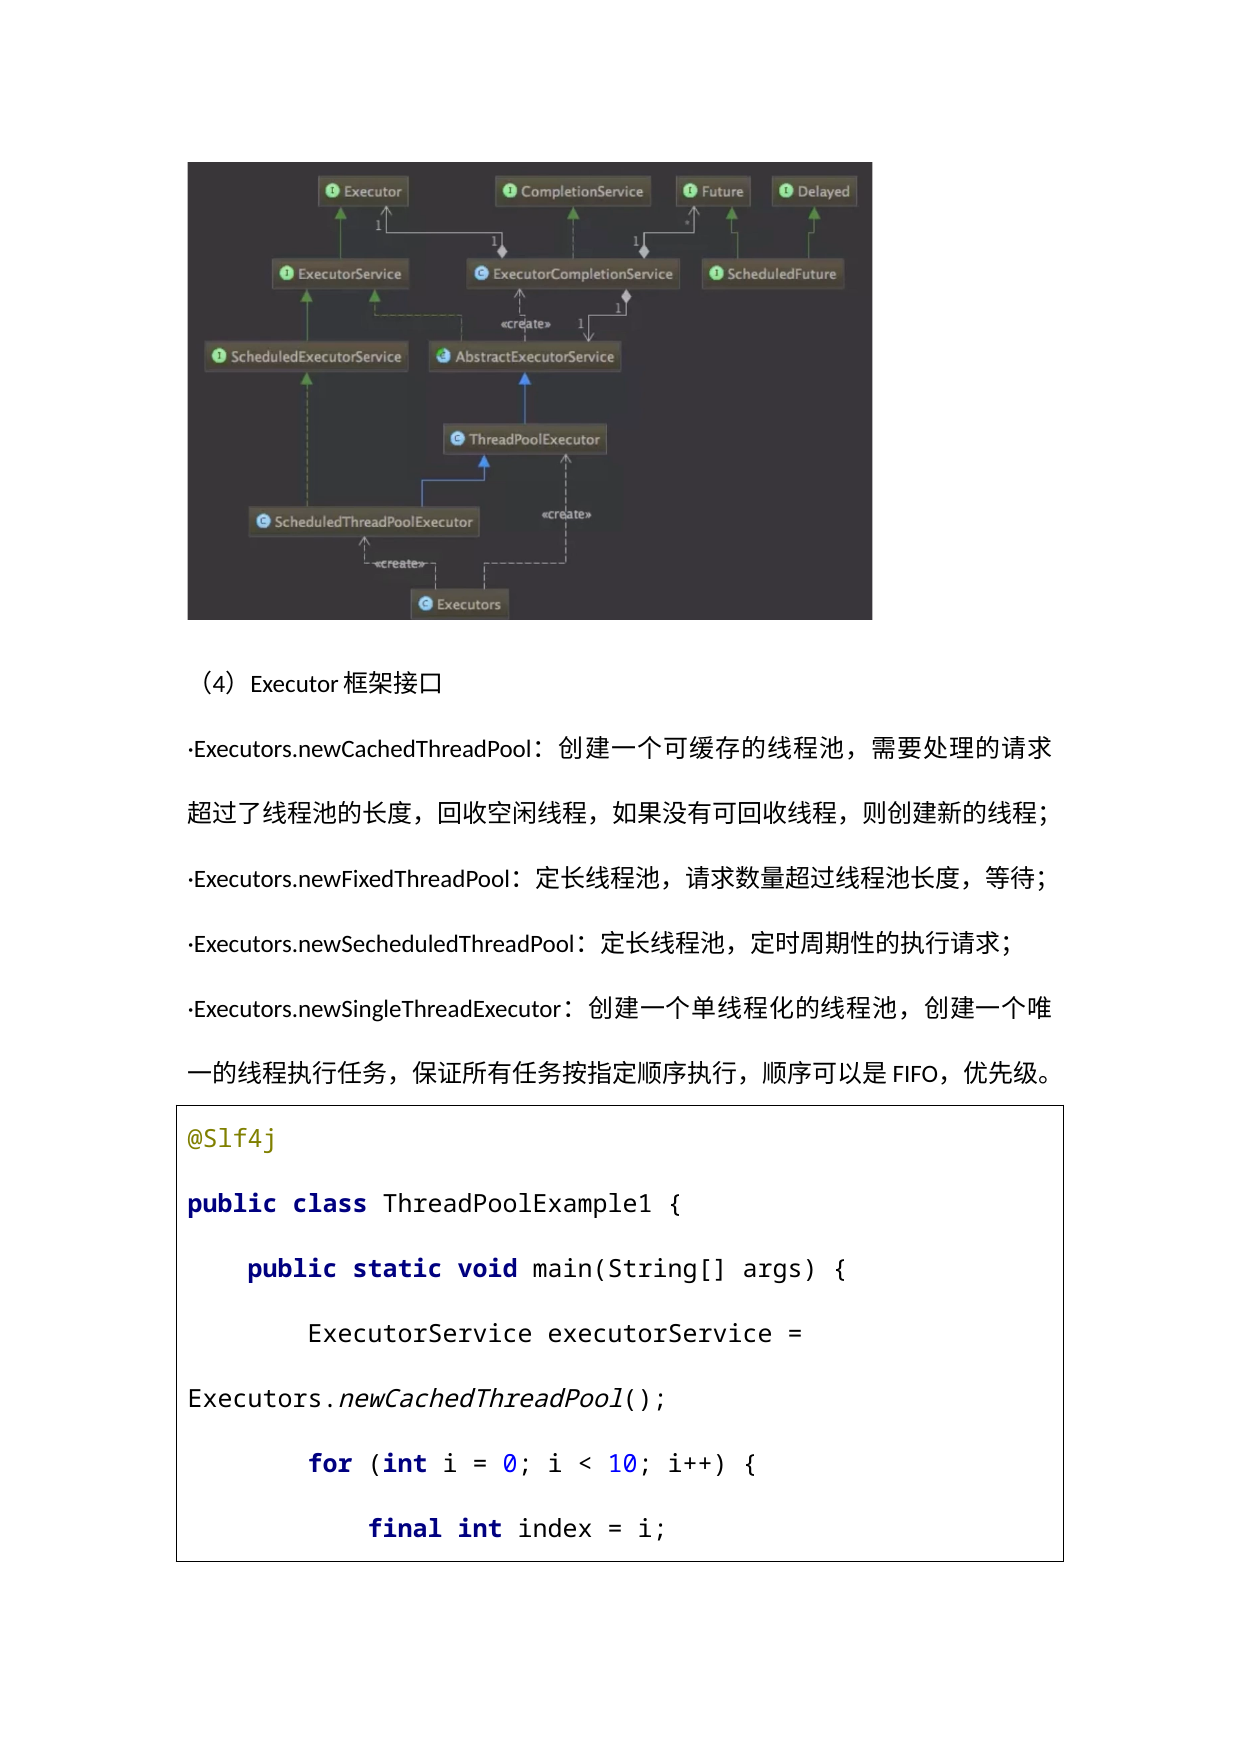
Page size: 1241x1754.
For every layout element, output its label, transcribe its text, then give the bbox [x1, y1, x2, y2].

list ·Executors.newSingleThreadExecutor：创建一个单线程化的线程池，创建一个唯一的线程执行任务，保证所有任务按指定顺序执行，顺序可以是FIFO，优先级。 [187, 974, 1053, 1104]
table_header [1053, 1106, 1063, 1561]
picture [187, 162, 873, 620]
list ·Executors.newFixedThreadPool：定长线程池，请求数量超过线程池长度，等待； [187, 844, 1053, 909]
list ·Executors.newSecheduledThreadPool：定长线程池，定时周期性的执行请求； [187, 909, 1053, 974]
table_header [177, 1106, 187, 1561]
list ·Executors.newCachedThreadPool：创建一个可缓存的线程池，需要处理的请求超过了线程池的长度，回收空闲线程，如果没有可回收线程，则创建新的线程； [187, 714, 1053, 844]
list Executor框架接口 [187, 649, 1053, 714]
